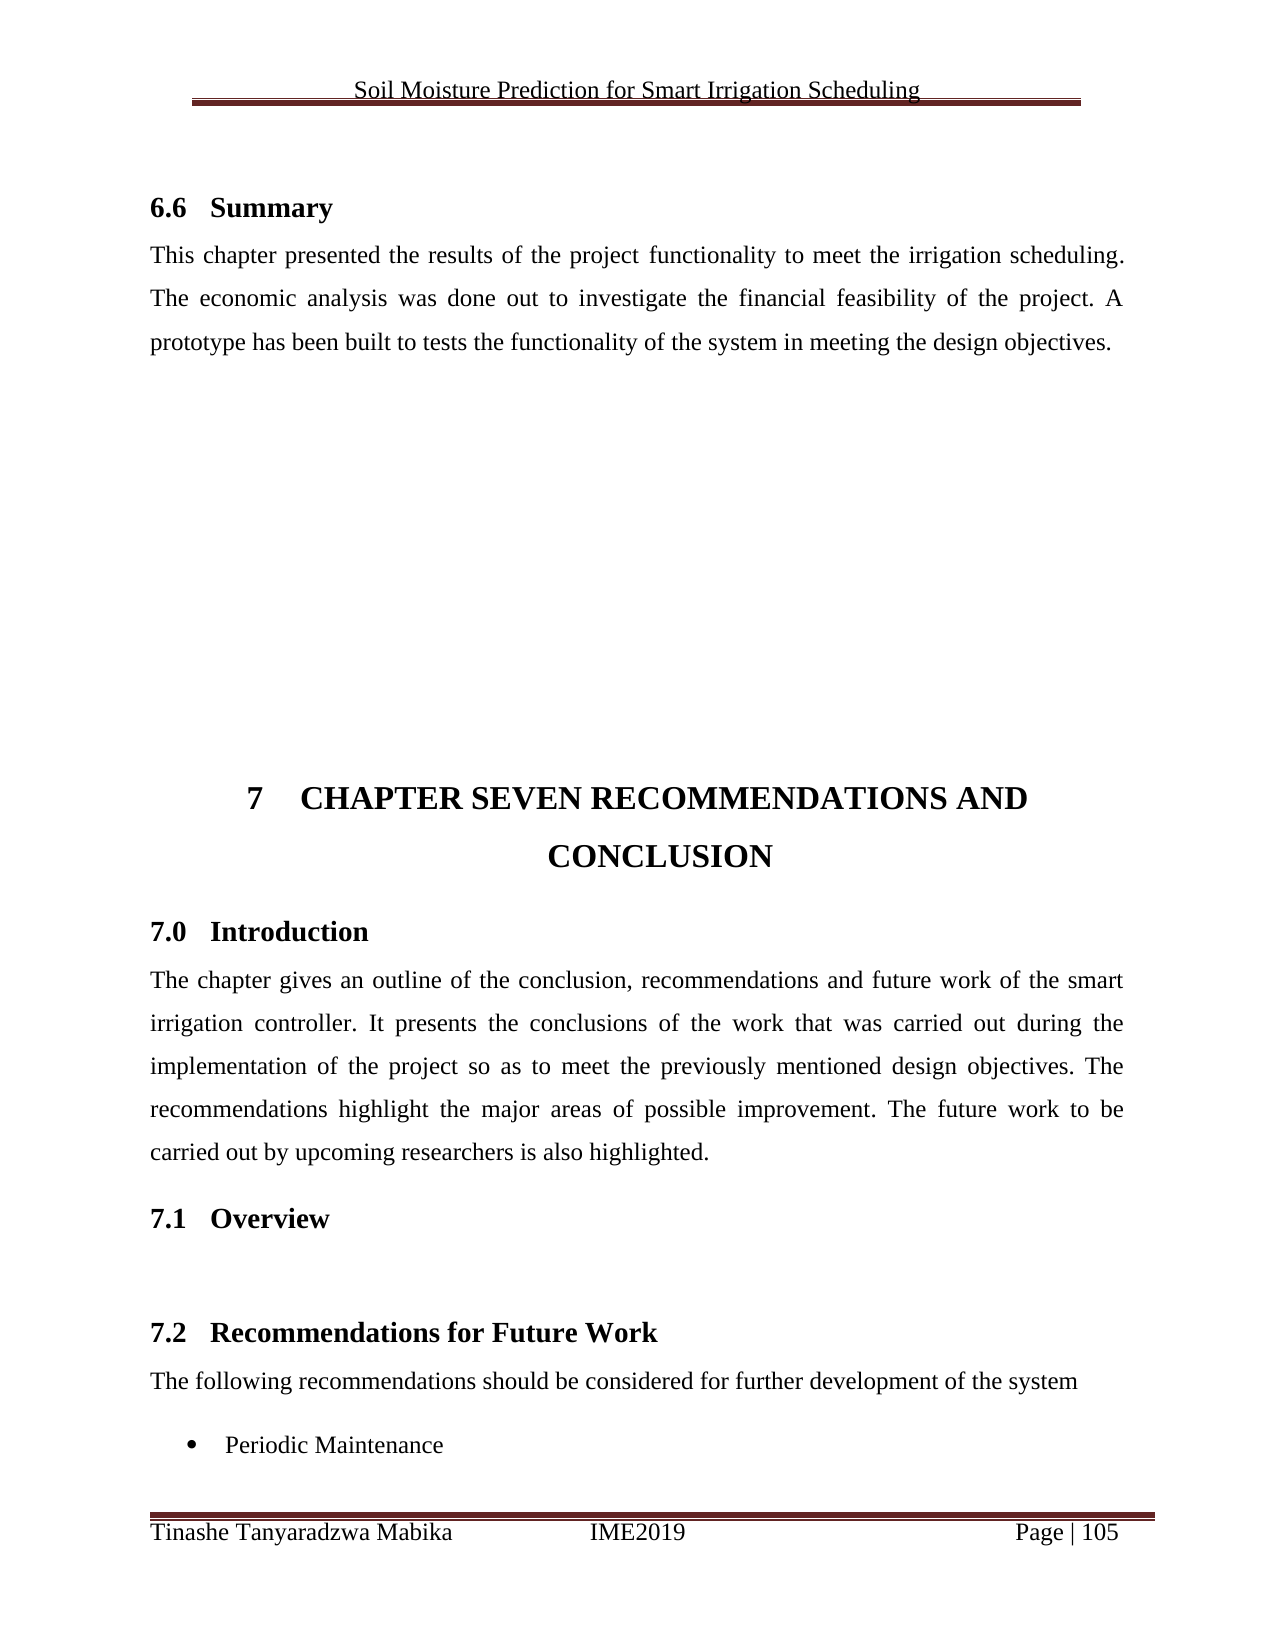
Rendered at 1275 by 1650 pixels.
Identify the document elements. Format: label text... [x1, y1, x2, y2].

subtitle Chapter SEVEN RECOMMENDATIONS AND CONCLUSION [150, 778, 1125, 874]
text The following recommendations should be considered for further development of the system [150, 1366, 1125, 1394]
subtitle Overview [150, 1201, 1125, 1235]
subtitle Recommendations for Future Work [150, 1315, 1125, 1349]
list Periodic Maintenance [187, 1430, 1125, 1458]
subtitle Introduction [150, 914, 1125, 948]
text This chapter presented the results of the project functionality to meet the irrigation scheduling. The economic analysis was done out to investigate the financial feasibility of the project. A prototype has been built to tests the functionality of the system in meeting the design objectives. [150, 240, 1125, 355]
subtitle Summary [150, 190, 1125, 224]
text The chapter gives an outline of the conclusion, recommendations and future work of the smart irrigation controller. It presents the conclusions of the work that was carried out during the implementation of the project so as to meet the previously mentioned design objectives. The recommendations highlight the major areas of possible improvement. The future work to be carried out by upcoming researchers is also highlighted. [150, 965, 1125, 1166]
